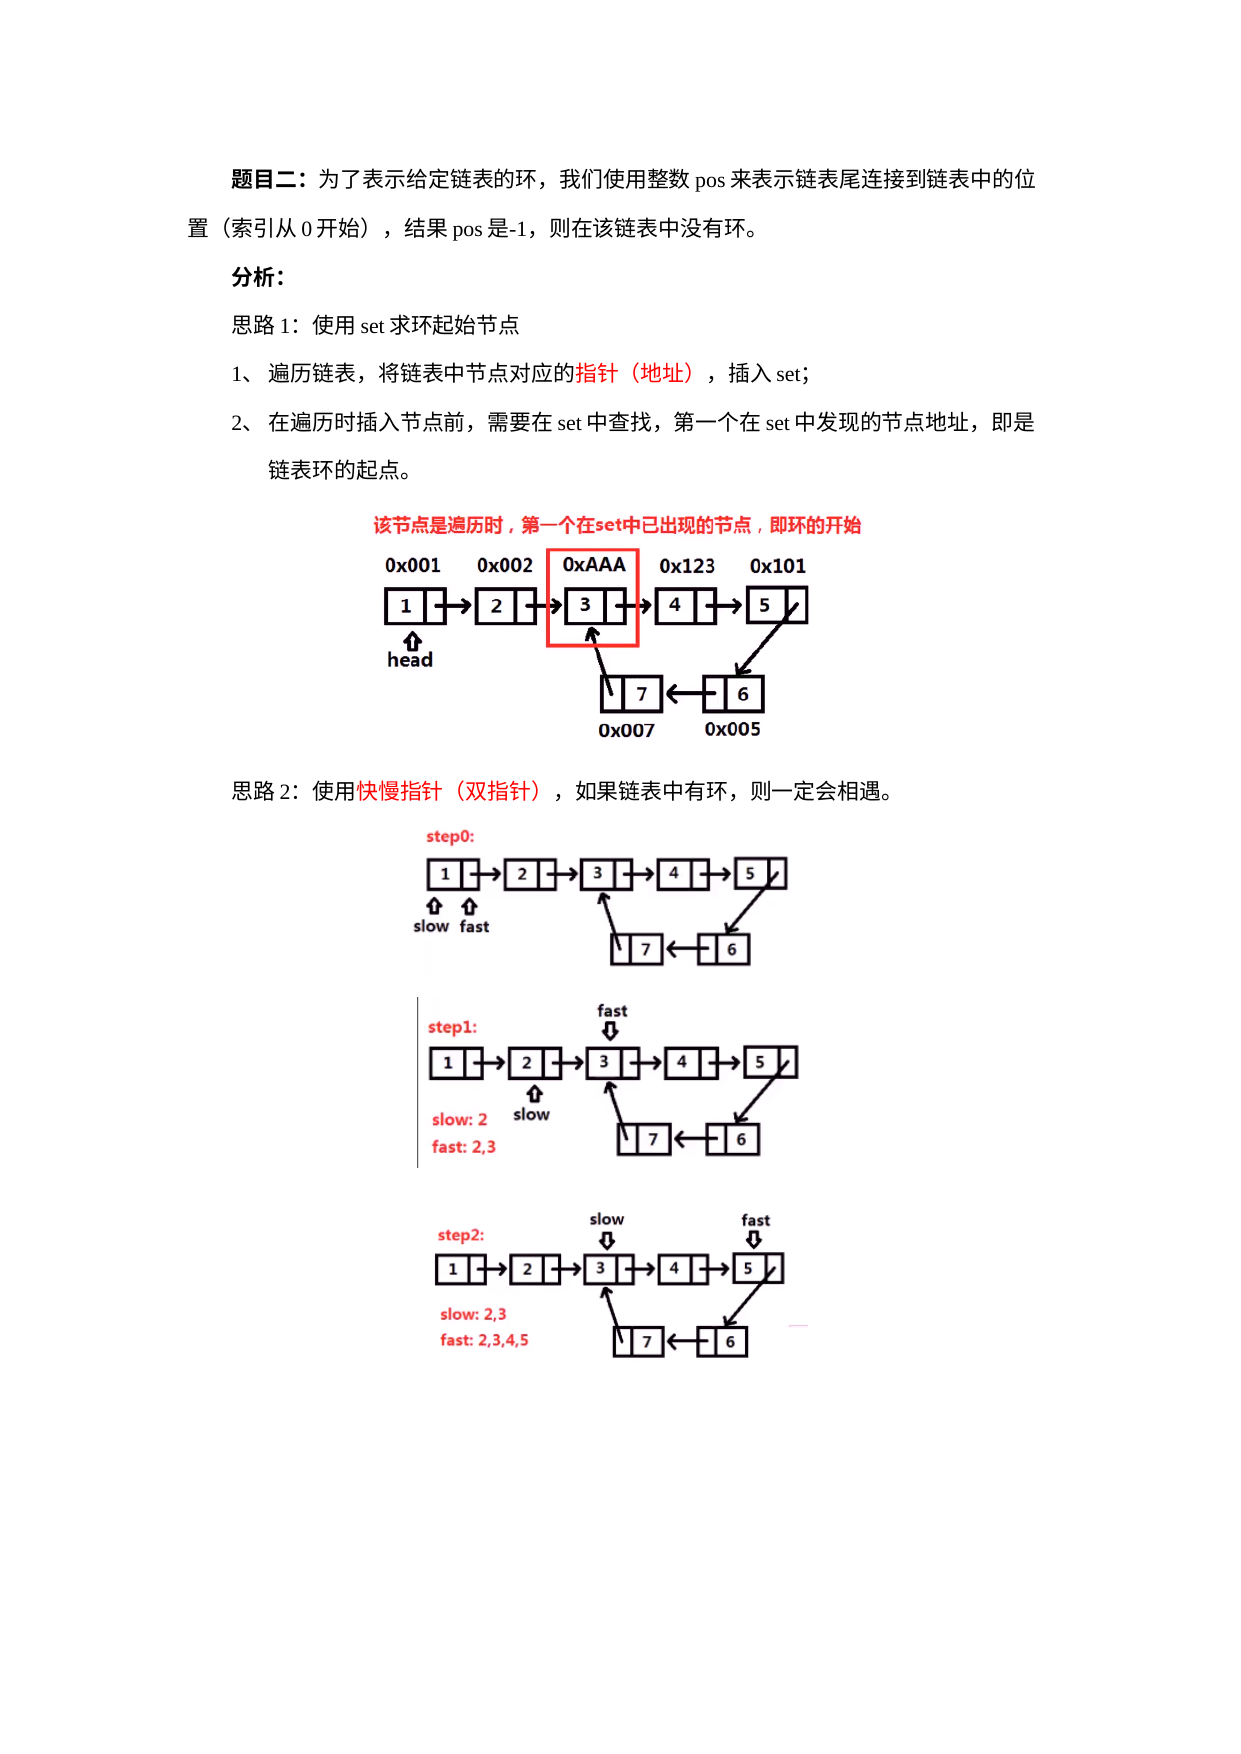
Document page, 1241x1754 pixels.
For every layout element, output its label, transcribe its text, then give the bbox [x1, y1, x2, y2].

list 遍历链表，将链表中节点对应的指针（地址），插入set； [231, 356, 1053, 388]
text 思路1：使用set求环起始节点 [187, 307, 1053, 340]
text 分析： [187, 259, 1053, 292]
text 思路2：使用快慢指针（双指针），如果链表中有环，则一定会相遇。 [187, 774, 1053, 806]
picture [417, 997, 823, 1168]
picture [410, 822, 830, 978]
picture [432, 1204, 808, 1369]
list 在遍历时插入节点前，需要在set中查找，第一个在set中发现的节点地址，即是链表环的起点。 [231, 404, 1053, 485]
text 题目二：为了表示给定链表的环，我们使用整数pos来表示链表尾连接到链表中的位置（索引从0开始），结果pos是-1，则在该链表中没有环。 [187, 162, 1053, 243]
picture [365, 501, 875, 749]
